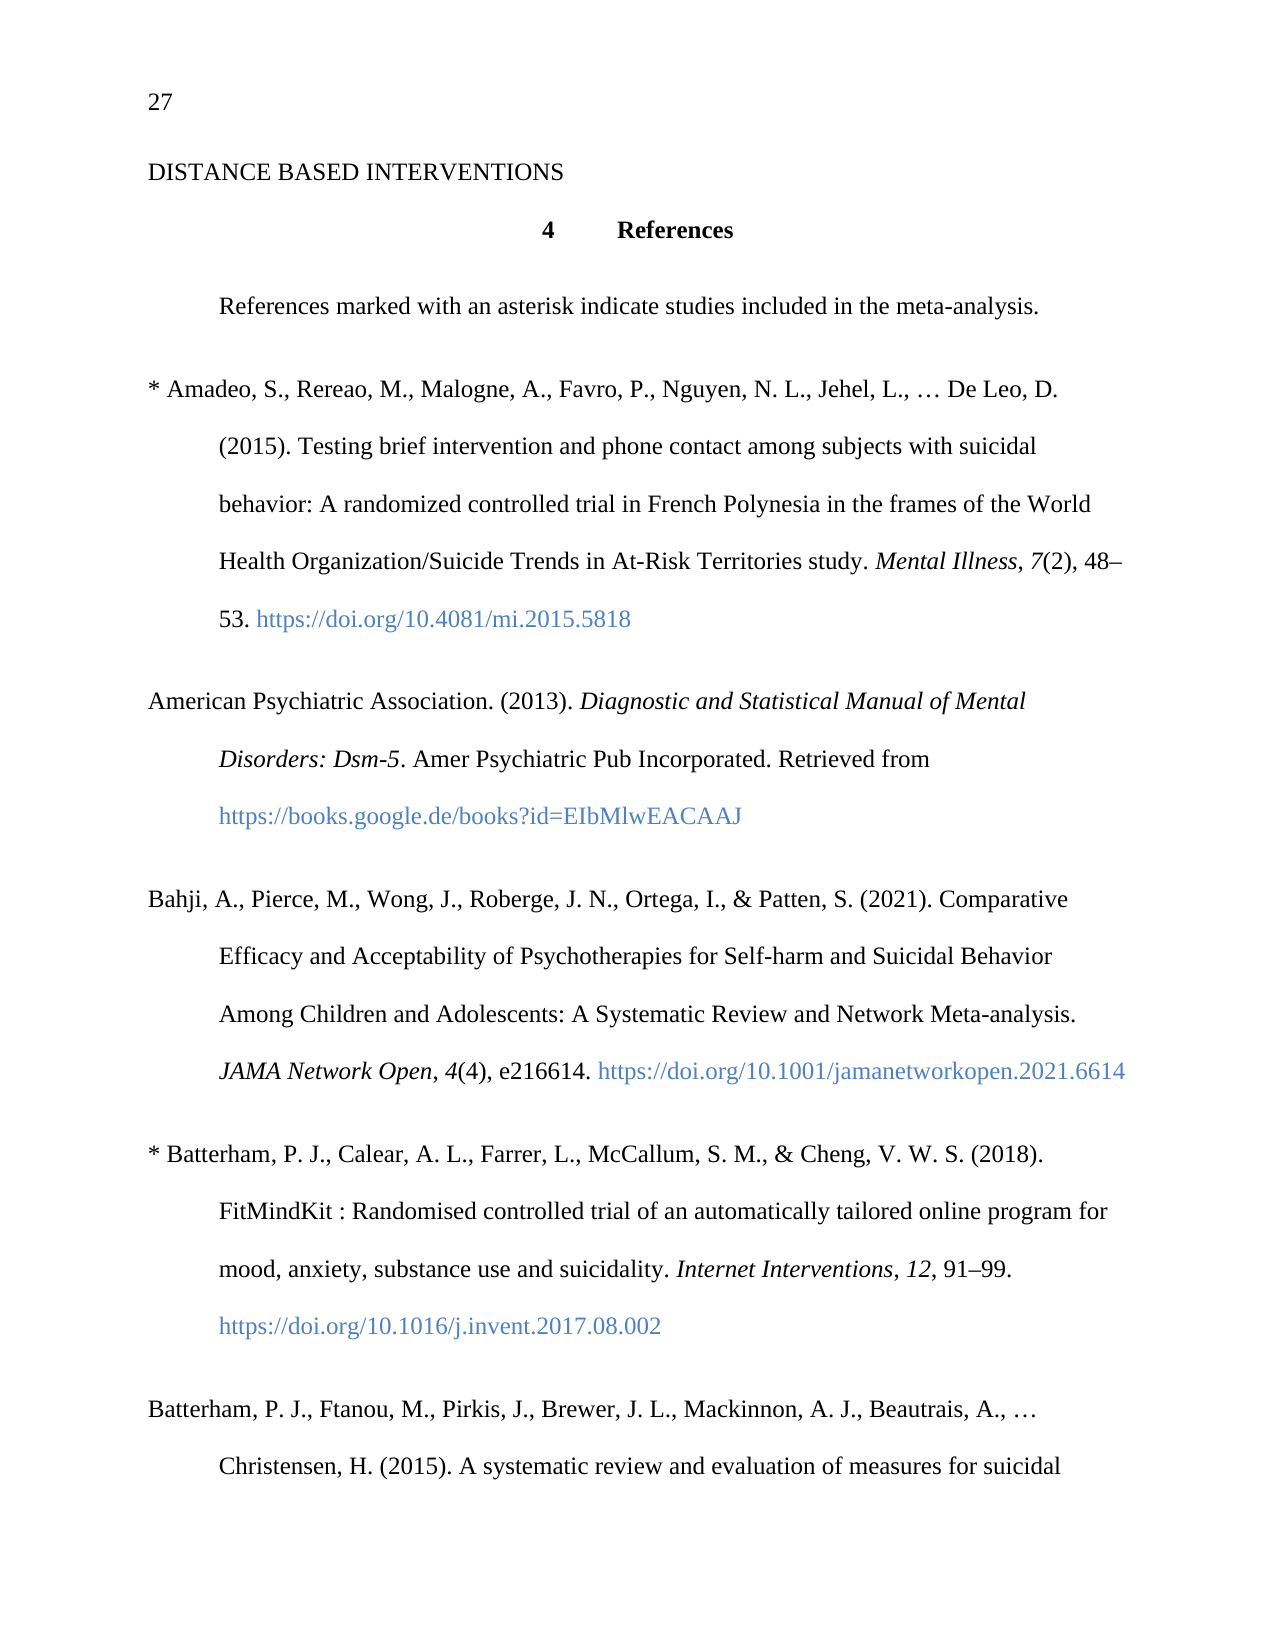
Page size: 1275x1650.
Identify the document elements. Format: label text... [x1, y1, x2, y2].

text * Amadeo, S., Rereao, M., Malogne, A., Favro, P., Nguyen, N. L., Jehel, L., … De Leo, D. (2015). Testing brief intervention and phone contact among subjects with suicidal behavior: A randomized controlled trial in French Polynesia in the frames of the World Health Organization/Suicide Trends in At-Risk Territories study. Mental Illness, 7(2), 48–53. https://doi.org/10.4081/mi.2015.5818 [148, 374, 1127, 632]
text American Psychiatric Association. (2013). Diagnostic and Statistical Manual of Mental Disorders: Dsm-5. Amer Psychiatric Pub Incorporated. Retrieved from https://books.google.de/books?id=EIbMlwEACAAJ [148, 686, 1127, 830]
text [148, 1394, 1127, 1480]
text Bahji, A., Pierce, M., Wong, J., Roberge, J. N., Ortega, I., & Patten, S. (2021). Comparative Efficacy and Acceptability of Psychotherapies for Self-harm and Suicidal Behavior Among Children and Adolescents: A Systematic Review and Network Meta-analysis. JAMA Network Open, 4(4), e216614. https://doi.org/10.1001/jamanetworkopen.2021.6614 [148, 884, 1127, 1085]
text References marked with an asterisk indicate studies included in the meta-analysis. [148, 291, 1127, 320]
subtitle 4 References [148, 215, 1127, 244]
text * Batterham, P. J., Calear, A. L., Farrer, L., McCallum, S. M., & Cheng, V. W. S. (2018). FitMindKit : Randomised controlled trial of an automatically tailored online program for mood, anxiety, substance use and suicidality. Internet Interventions, 12, 91–99. https://doi.org/10.1016/j.invent.2017.08.002 [148, 1139, 1127, 1340]
